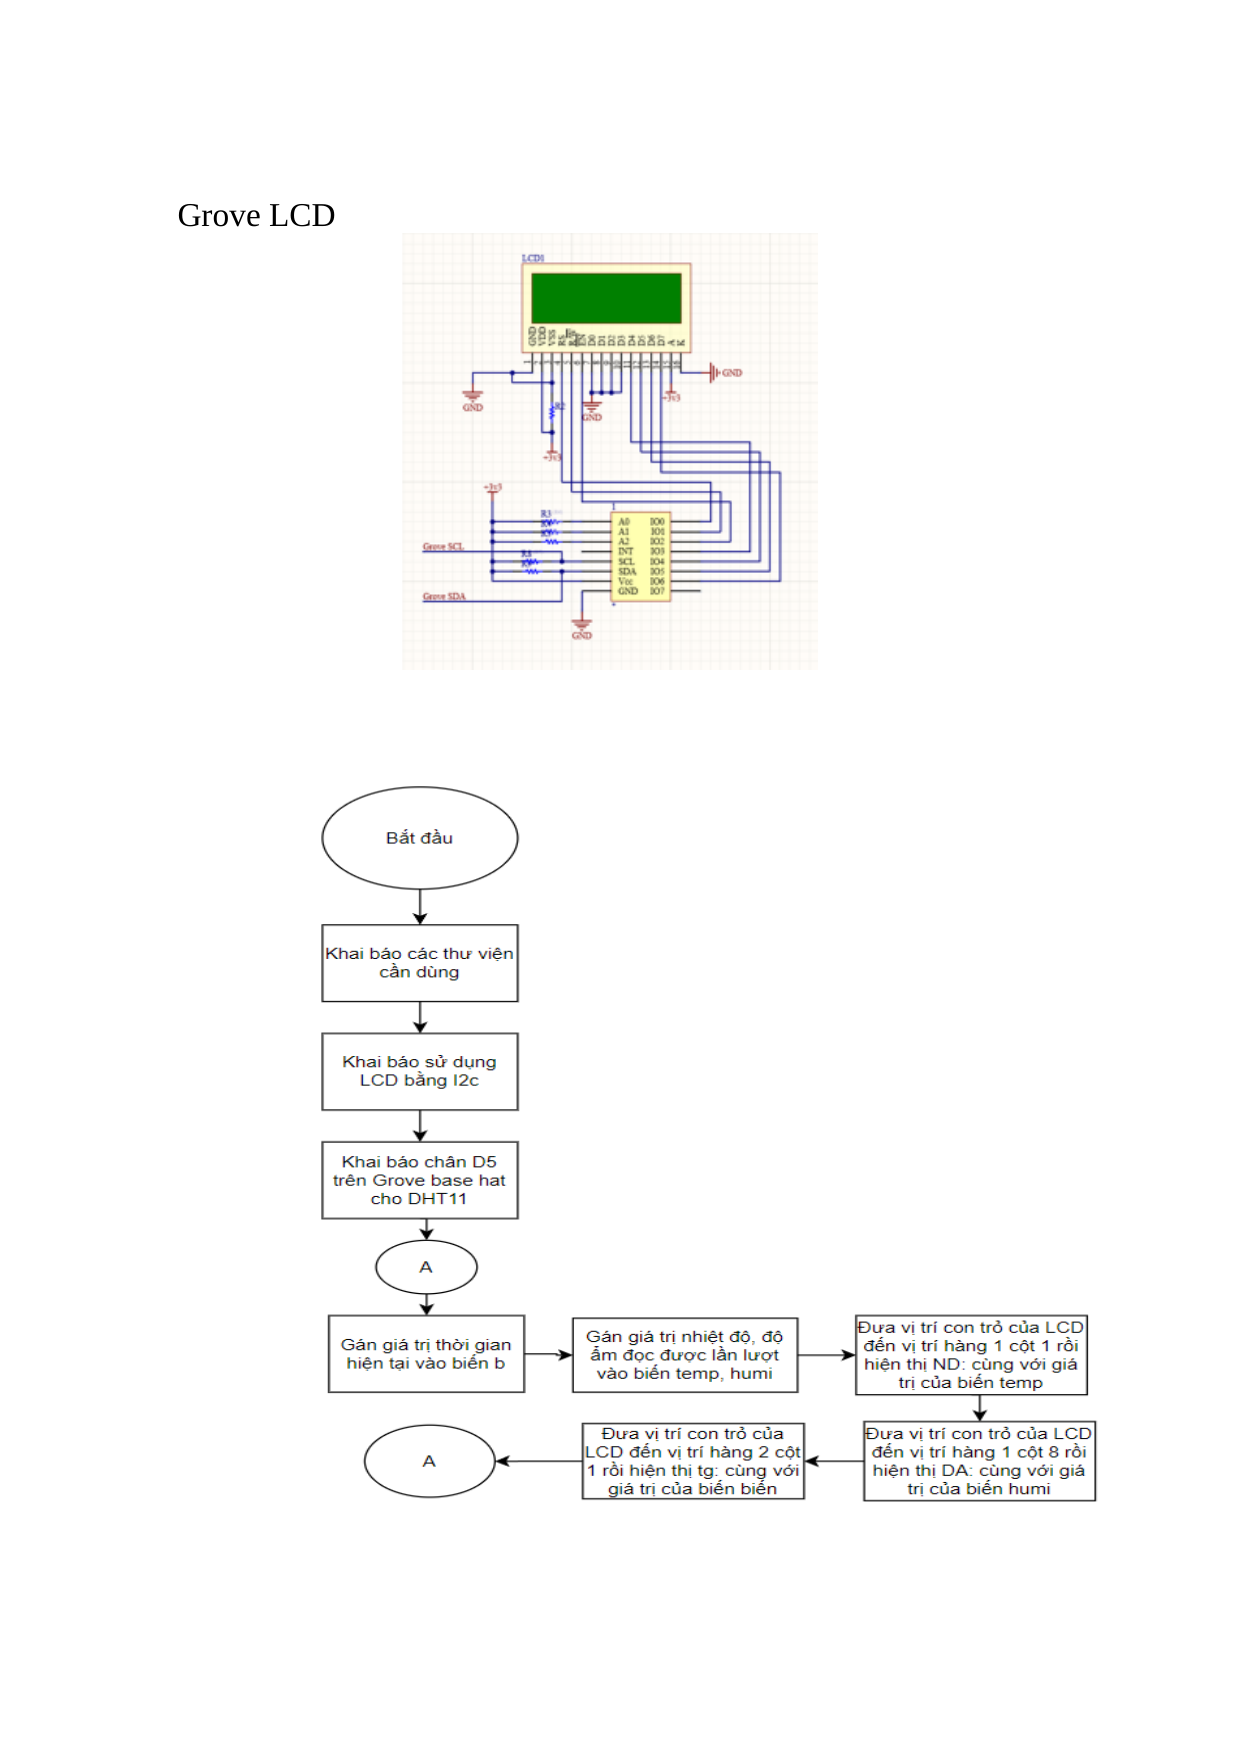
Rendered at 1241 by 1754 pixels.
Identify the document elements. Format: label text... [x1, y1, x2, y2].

text Grove LCD [177, 195, 1122, 233]
picture [177, 769, 1122, 1530]
picture [402, 233, 818, 670]
